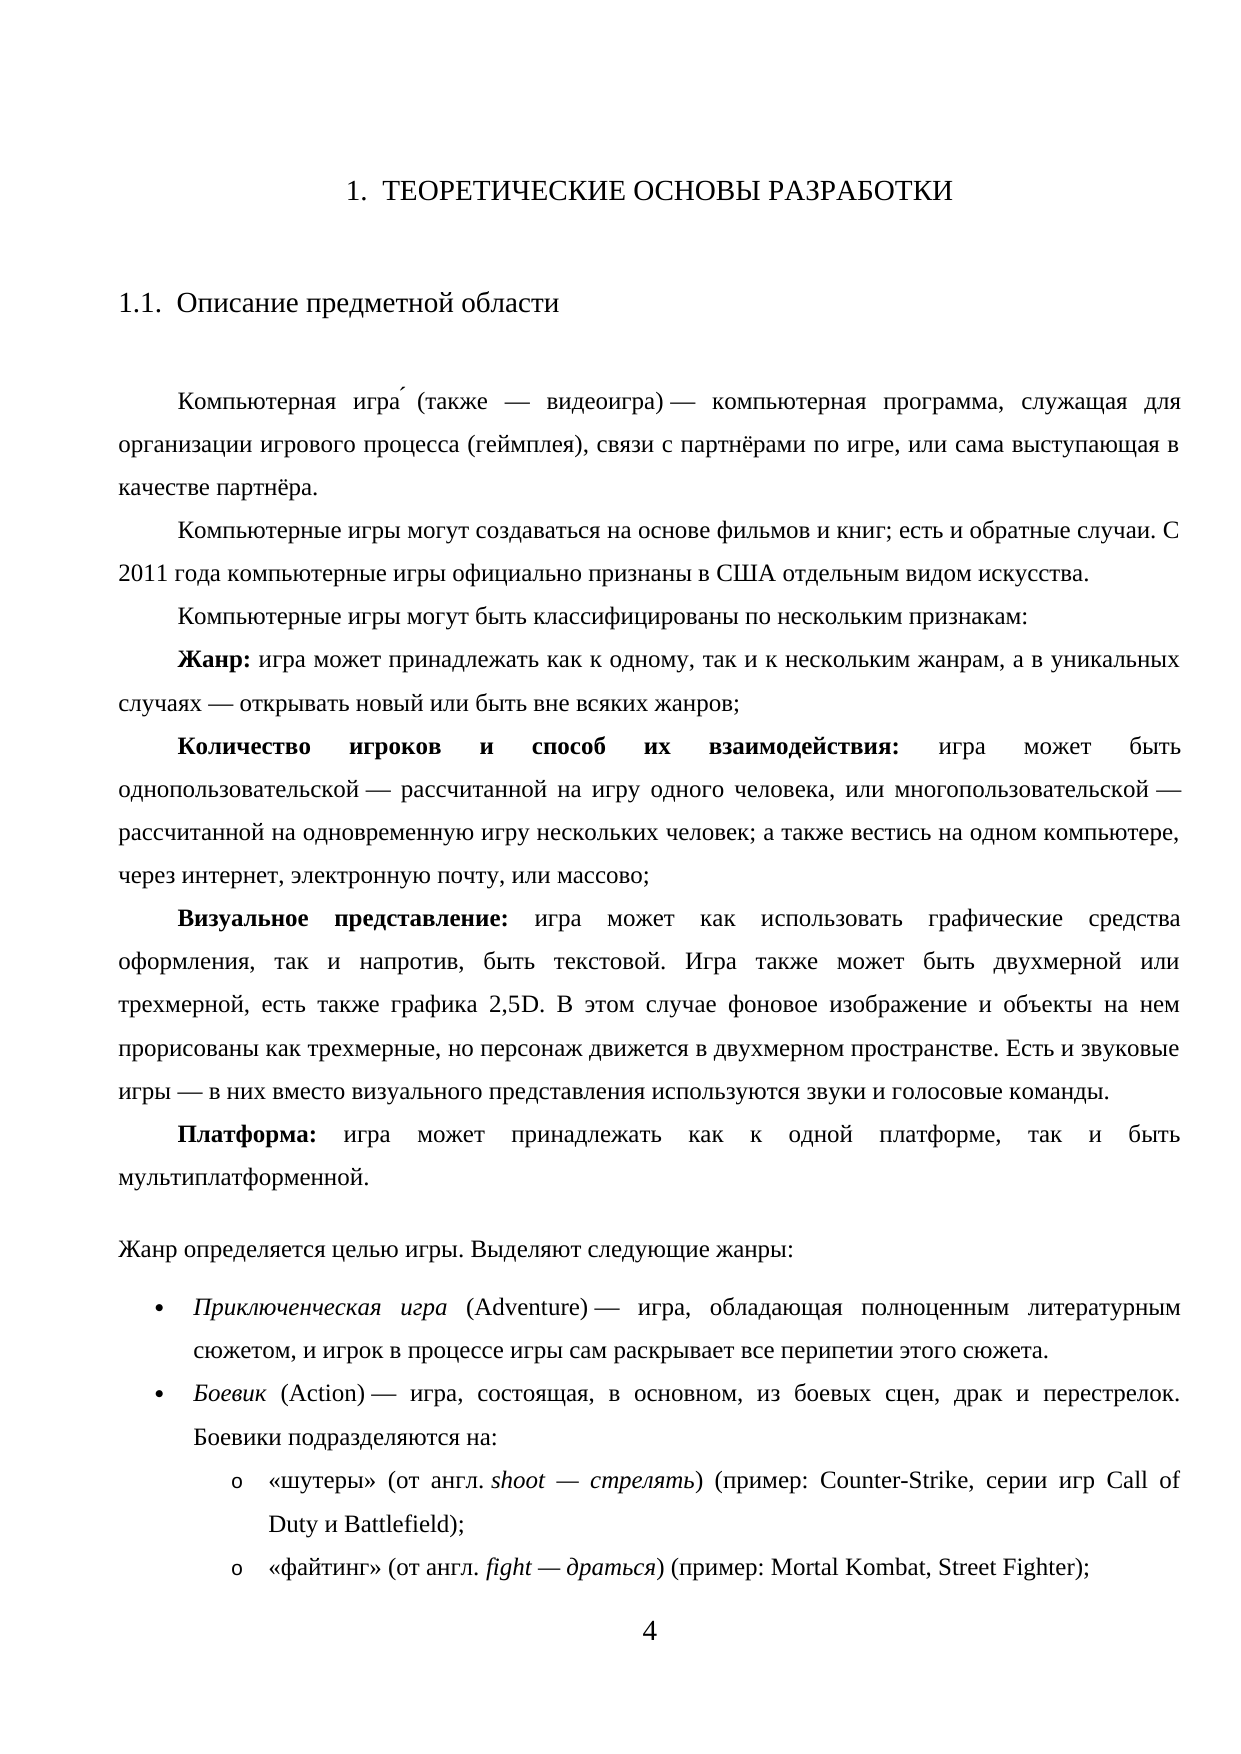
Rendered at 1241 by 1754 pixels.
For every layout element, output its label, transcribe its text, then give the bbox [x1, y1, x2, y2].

text Платформа: игра может принадлежать как к одной платформе, так и быть мультиплатформенной. [118, 1119, 1181, 1191]
list «шутеры» (от англ. shoot — стрелять) (пример: Counter-Strike, серии игр Call of Duty и Battlefield); [231, 1465, 1181, 1537]
text Визуальное представление: игра может как использовать графические средства оформления, так и напротив, быть текстовой. Игра также может быть двухмерной или трехмерной, есть также графика 2,5D. В этом случае фоновое изображение и объекты на нем прорисованы как трехмерные, но персонаж движется в двухмерном пространстве. Есть и звуковые игры — в них вместо визуального представления используются звуки и голосовые команды. [118, 903, 1181, 1104]
text Жанр определяется целью игры. Выделяют следующие жанры: [118, 1234, 1181, 1263]
text Компьютерная игра́ (также — видеоигра) — компьютерная программа, служащая для организации игрового процесса (геймплея), связи с партнёрами по игре, или сама выступающая в качестве партнёра. [118, 386, 1181, 501]
subtitle 1.1. Описание предметной области [118, 286, 1181, 319]
subtitle 1. ТЕОРЕТИЧЕСКИЕ ОСНОВЫ РАЗРАБОТКИ [118, 173, 1181, 206]
list Приключенческая игра (Adventure) — игра, обладающая полноценным литературным сюжетом, и игрок в процессе игры сам раскрывает все перипетии этого сюжета. [156, 1292, 1181, 1364]
text Компьютерные игры могут создаваться на основе фильмов и книг; есть и обратные случаи. С 2011 года компьютерные игры официально признаны в США отдельным видом искусства. [118, 515, 1181, 587]
text Количество игроков и способ их взаимодействия: игра может быть однопользовательской — рассчитанной на игру одного человека, или многопользовательской — рассчитанной на одновременную игру нескольких человек; а также вестись на одном компьютере, через интернет, электронную почту, или массово; [118, 731, 1181, 889]
list «файтинг» (от англ. fight — драться) (пример: Mortal Kombat, Street Fighter); [231, 1552, 1181, 1581]
text Жанр: игра может принадлежать как к одному, так и к нескольким жанрам, а в уникальных случаях — открывать новый или быть вне всяких жанров; [118, 644, 1181, 716]
list Боевик (Action) — игра, состоящая, в основном, из боевых сцен, драк и перестрелок. Боевики подразделяются на: [156, 1378, 1181, 1450]
text Компьютерные игры могут быть классифицированы по нескольким признакам: [118, 601, 1181, 630]
